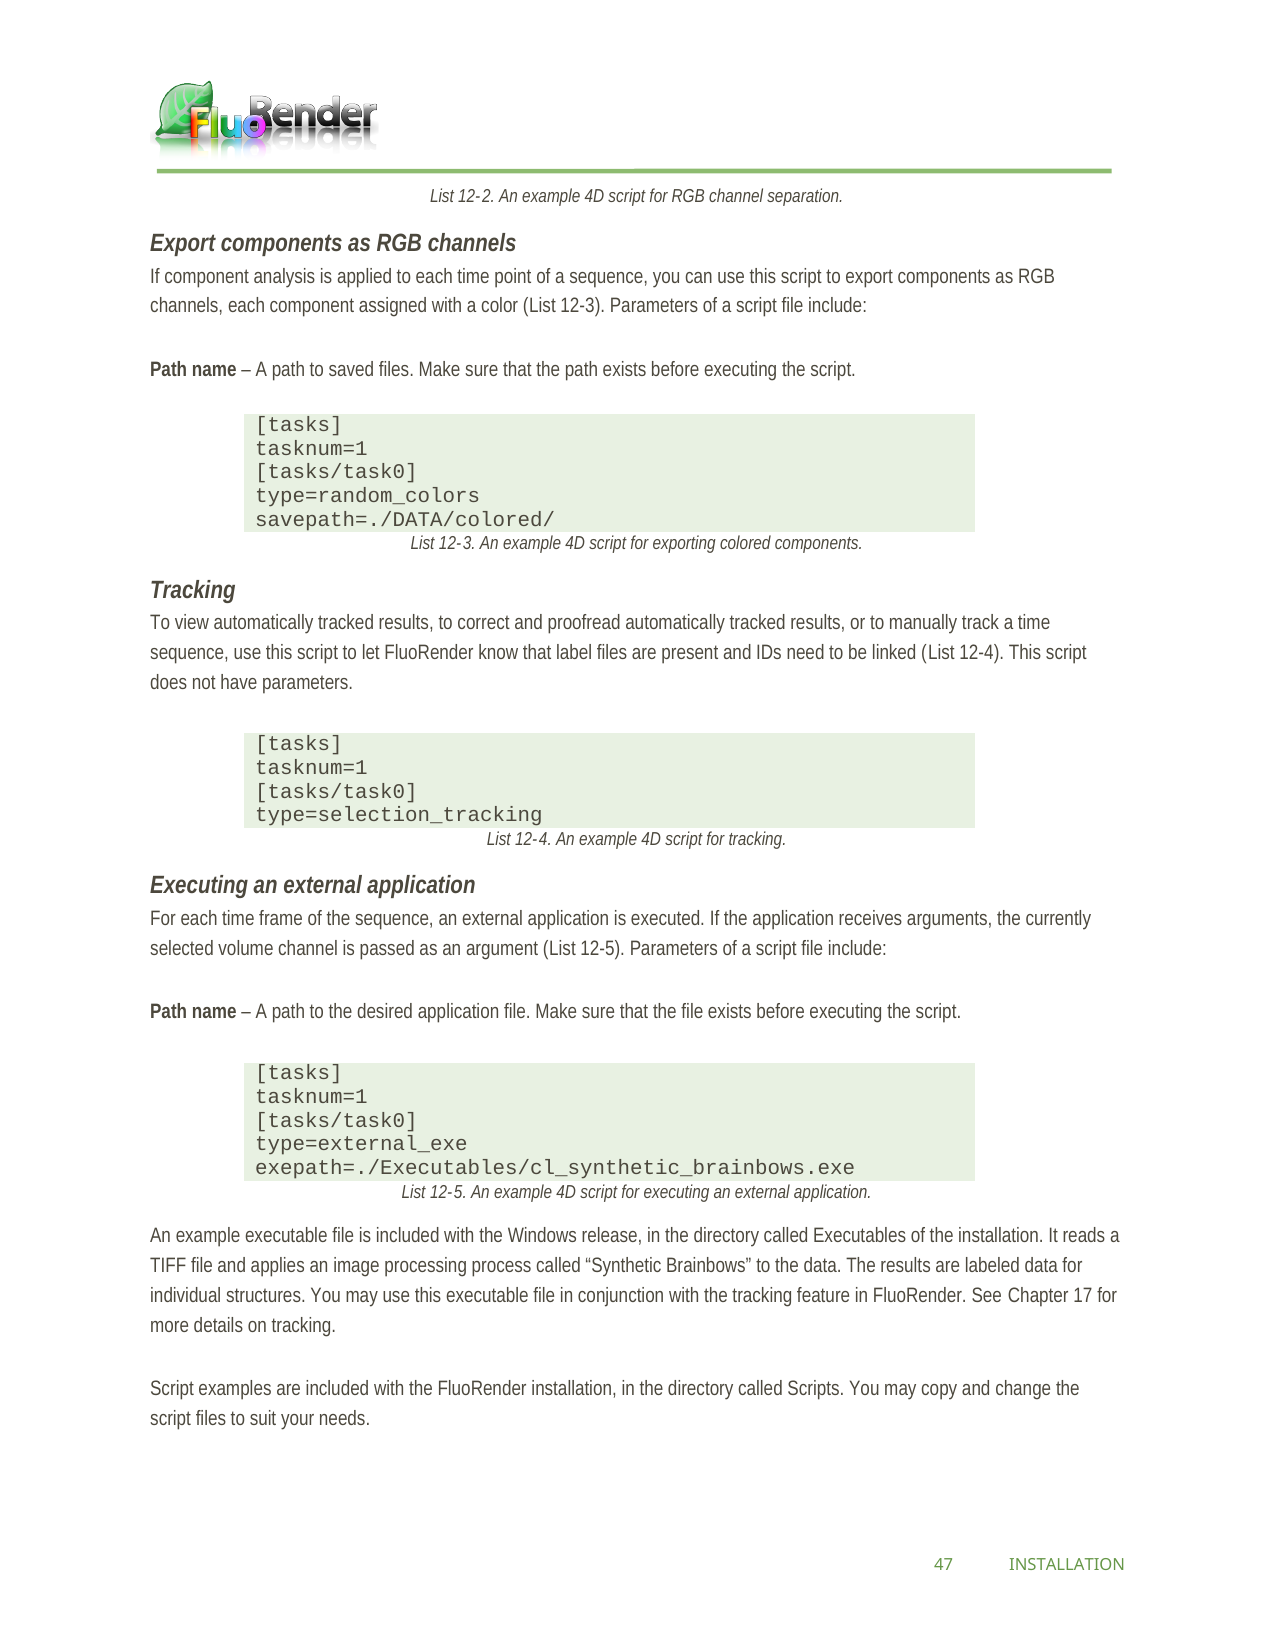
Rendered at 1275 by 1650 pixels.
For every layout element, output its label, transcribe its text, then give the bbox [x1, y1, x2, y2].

subtitle Tracking [150, 574, 1125, 603]
subtitle Executing an external application [150, 870, 1125, 899]
text To view automatically tracked results, to correct and proofread automatically tracked results, or to manually track a time sequence, use this script to let FluoRender know that label files are present and IDs need to be linked (List 12-4). This script does not have parameters. [150, 610, 1125, 694]
table_header [tasks] tasknum=1 [tasks/task0] type=random_colors savepath=./DATA/colored/ [244, 414, 975, 532]
table_header [tasks] tasknum=1 [tasks/task0] type=selection_tracking [244, 733, 975, 828]
text For each time frame of the sequence, an external application is executed. If the application receives arguments, the currently selected volume channel is passed as an argument (List 12-5). Parameters of a script file include: [150, 906, 1125, 960]
picture [150, 75, 379, 162]
text If component analysis is applied to each time point of a sequence, you can use this script to export components as RGB channels, each component assigned with a color (List 12-3). Parameters of a script file include: [150, 263, 1125, 317]
text Path name – A path to saved files. Make sure that the path exists before executing the script. [150, 357, 1125, 381]
subtitle Export components as RGB channels [150, 228, 1125, 256]
text An example executable file is included with the Windows release, in the directory called Executables of the installation. It reads a TIFF file and applies an image processing process called “Synthetic Brainbows” to the data. The results are labeled data for individual structures. You may use this executable file in conjunction with the tracking feature in FluoRender. See Chapter 17 for more details on tracking. [150, 1223, 1125, 1337]
table_header [tasks] tasknum=1 [tasks/task0] type=external_exe exepath=./Executables/cl_synthetic_brainbows.exe [244, 1063, 975, 1181]
text Path name – A path to the desired application file. Make sure that the file exists before executing the script. [150, 999, 1125, 1023]
text Script examples are included with the FluoRender installation, in the directory called Scripts. You may copy and change the script files to suit your needs. [150, 1376, 1125, 1430]
